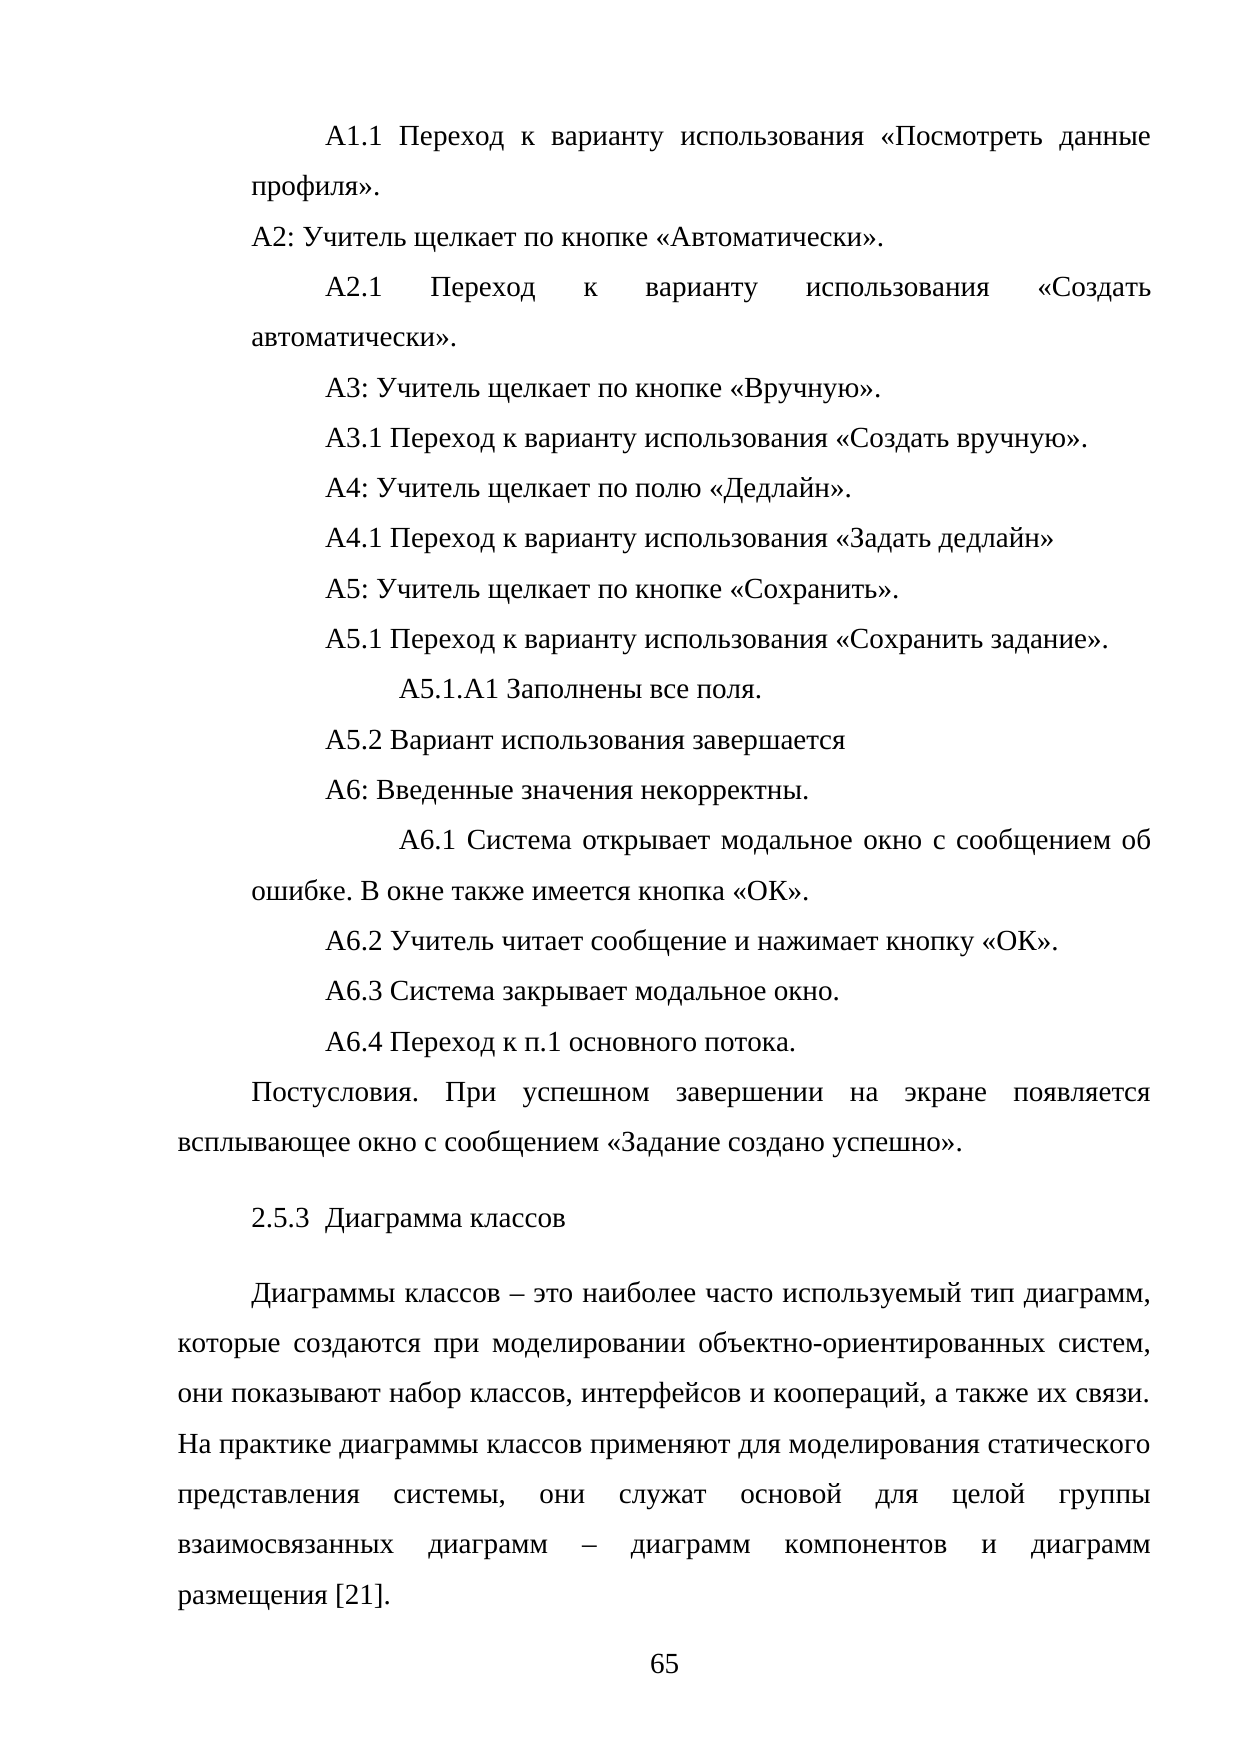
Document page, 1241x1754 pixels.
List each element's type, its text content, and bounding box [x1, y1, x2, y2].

text А5: Учитель щелкает по кнопке «Сохранить». [251, 571, 1152, 604]
text А5.1 Переход к варианту использования «Сохранить задание». [251, 621, 1152, 655]
text Постусловия. При успешном завершении на экране появляется всплывающее окно с сообщением «Задание создано успешно». [177, 1074, 1152, 1158]
text А6: Введенные значения некорректны. [251, 772, 1152, 806]
text А6.2 Учитель читает сообщение и нажимает кнопку «ОК». [251, 923, 1152, 957]
text А4: Учитель щелкает по полю «Дедлайн». [251, 470, 1152, 504]
text А6.1 Система открывает модальное окно с сообщением об ошибке. В окне также имеется кнопка «ОК». [251, 822, 1152, 906]
text А2.1 Переход к варианту использования «Создать автоматически». [251, 269, 1152, 353]
text Диаграммы классов – это наиболее часто используемый тип диаграмм, которые создаются при моделировании объектно-ориентированных систем, они показывают набор классов, интерфейсов и коопераций, а также их связи. На практике диаграммы классов применяют для моделирования статического представления системы, они служат основой для целой группы взаимосвязанных диаграмм – диаграмм компонентов и диаграмм размещения [21]. [177, 1275, 1152, 1610]
text А3: Учитель щелкает по кнопке «Вручную». [251, 370, 1152, 403]
text А3.1 Переход к варианту использования «Создать вручную». [251, 420, 1152, 453]
text А4.1 Переход к варианту использования «Задать дедлайн» [251, 521, 1152, 554]
text А5.2 Вариант использования завершается [177, 722, 1152, 755]
text А6.3 Система закрывает модальное окно. [251, 973, 1152, 1007]
text А5.1.А1 Заполнены все поля. [177, 672, 1152, 705]
text А1.1 Переход к варианту использования «Посмотреть данные профиля». А2: Учитель щелкает по кнопке «Автоматически». [251, 118, 1152, 252]
text Диаграмма классов [251, 1200, 1152, 1233]
text А6.4 Переход к п.1 основного потока. [251, 1024, 1152, 1057]
